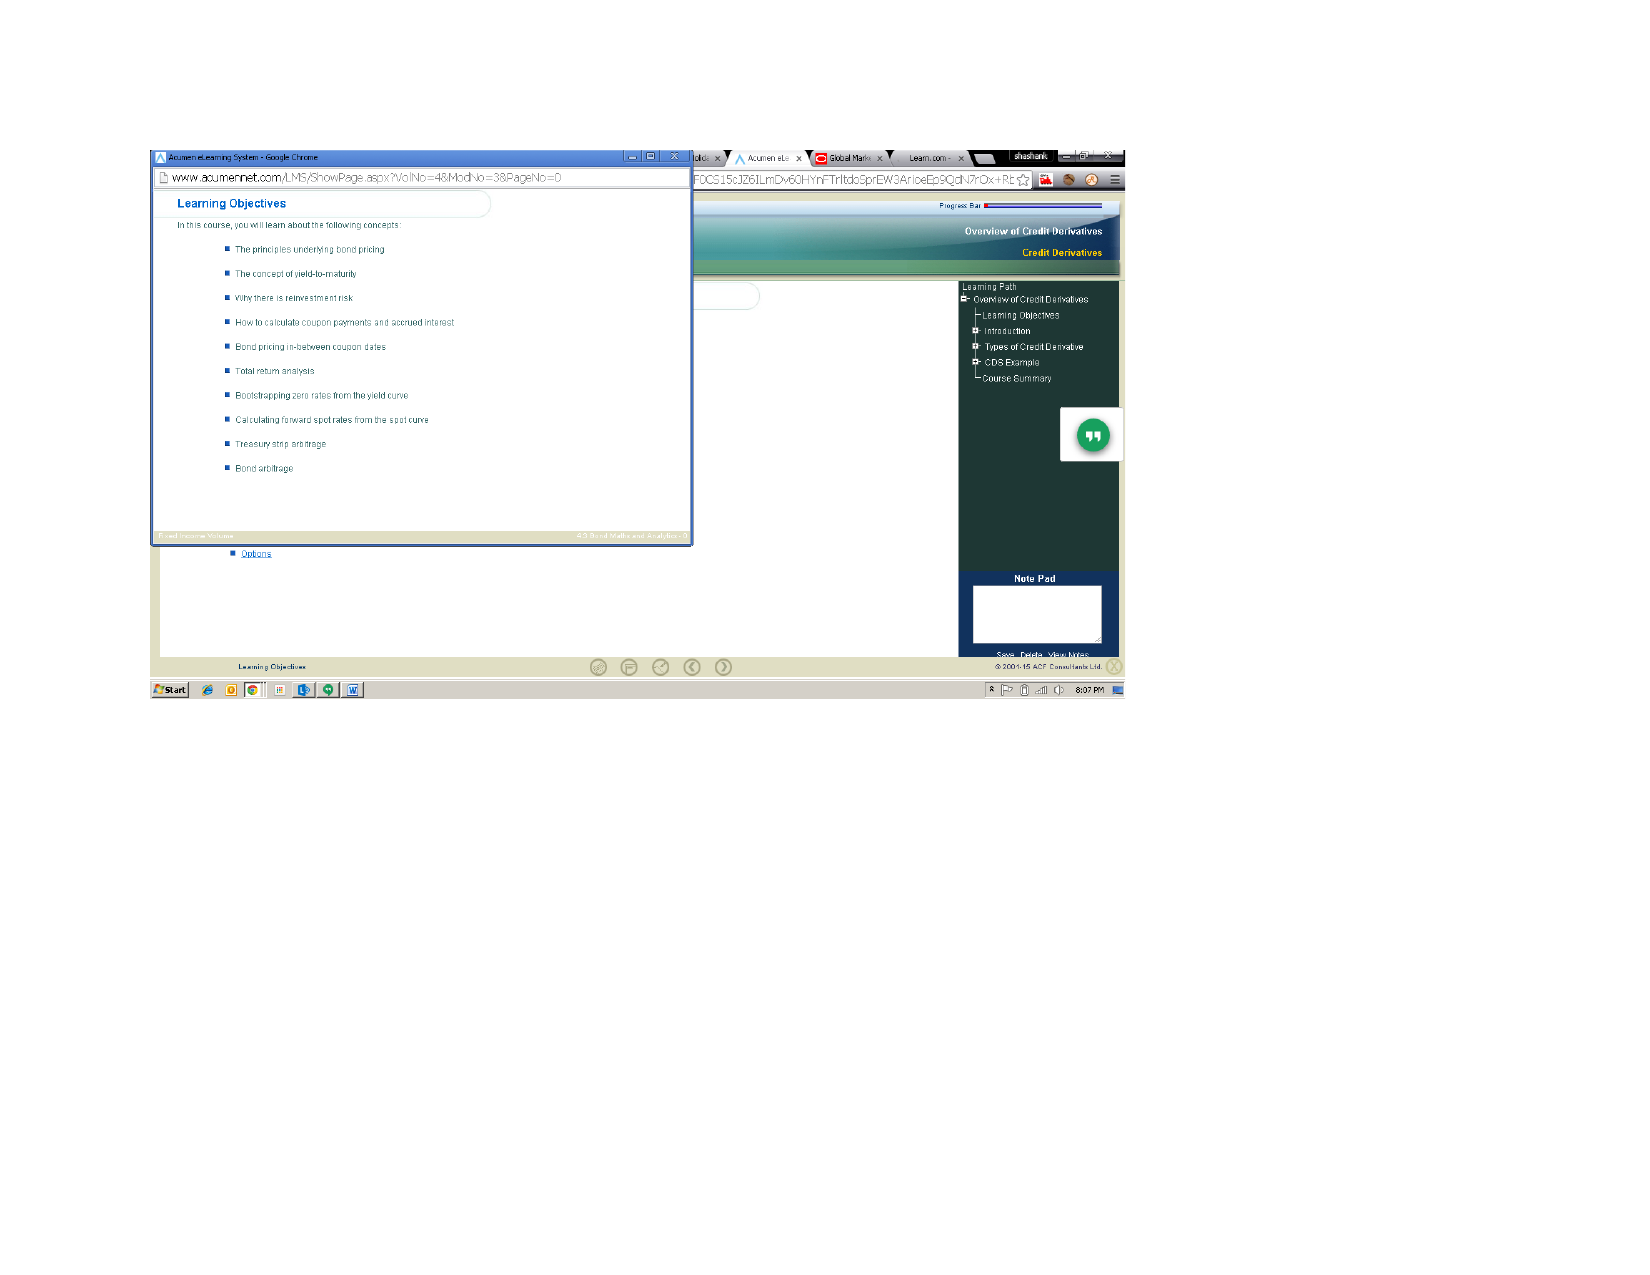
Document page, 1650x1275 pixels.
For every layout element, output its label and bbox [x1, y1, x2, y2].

picture [150, 150, 1125, 699]
